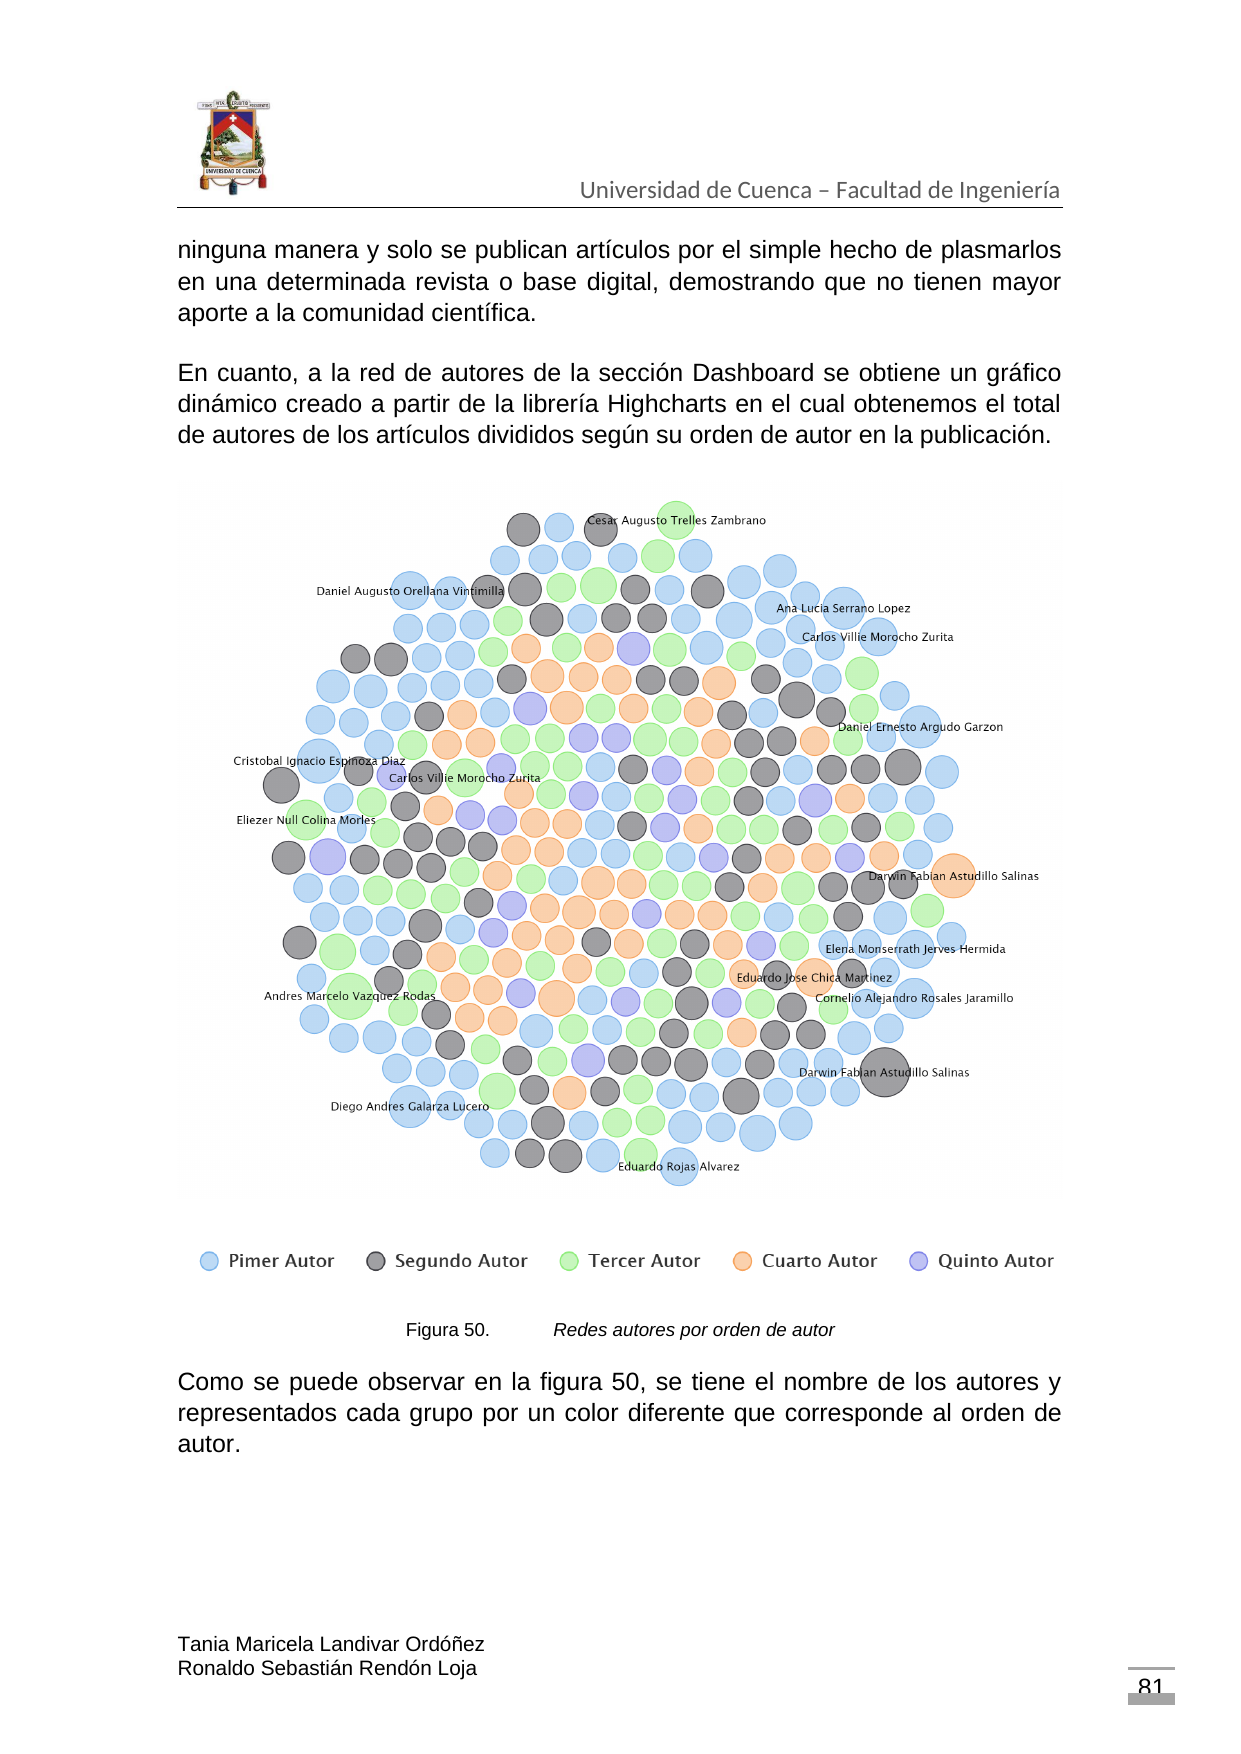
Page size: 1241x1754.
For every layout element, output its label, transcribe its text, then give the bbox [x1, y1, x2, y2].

picture [177, 480, 1063, 1199]
text Como se puede observar en la figura 50, se tiene el nombre de los autores y representados cada grupo por un color diferente que corresponde al orden de autor. [177, 1367, 1063, 1458]
picture [177, 1229, 1063, 1288]
text En cuanto, a la red de autores de la sección Dashboard se obtiene un gráfico dinámico creado a partir de la librería Highcharts en el cual obtenemos el total de autores de los artículos divididos según su orden de autor en la publicación. [177, 358, 1063, 449]
text Redes autores por orden de autor [177, 1319, 1063, 1341]
picture [177, 86, 290, 199]
